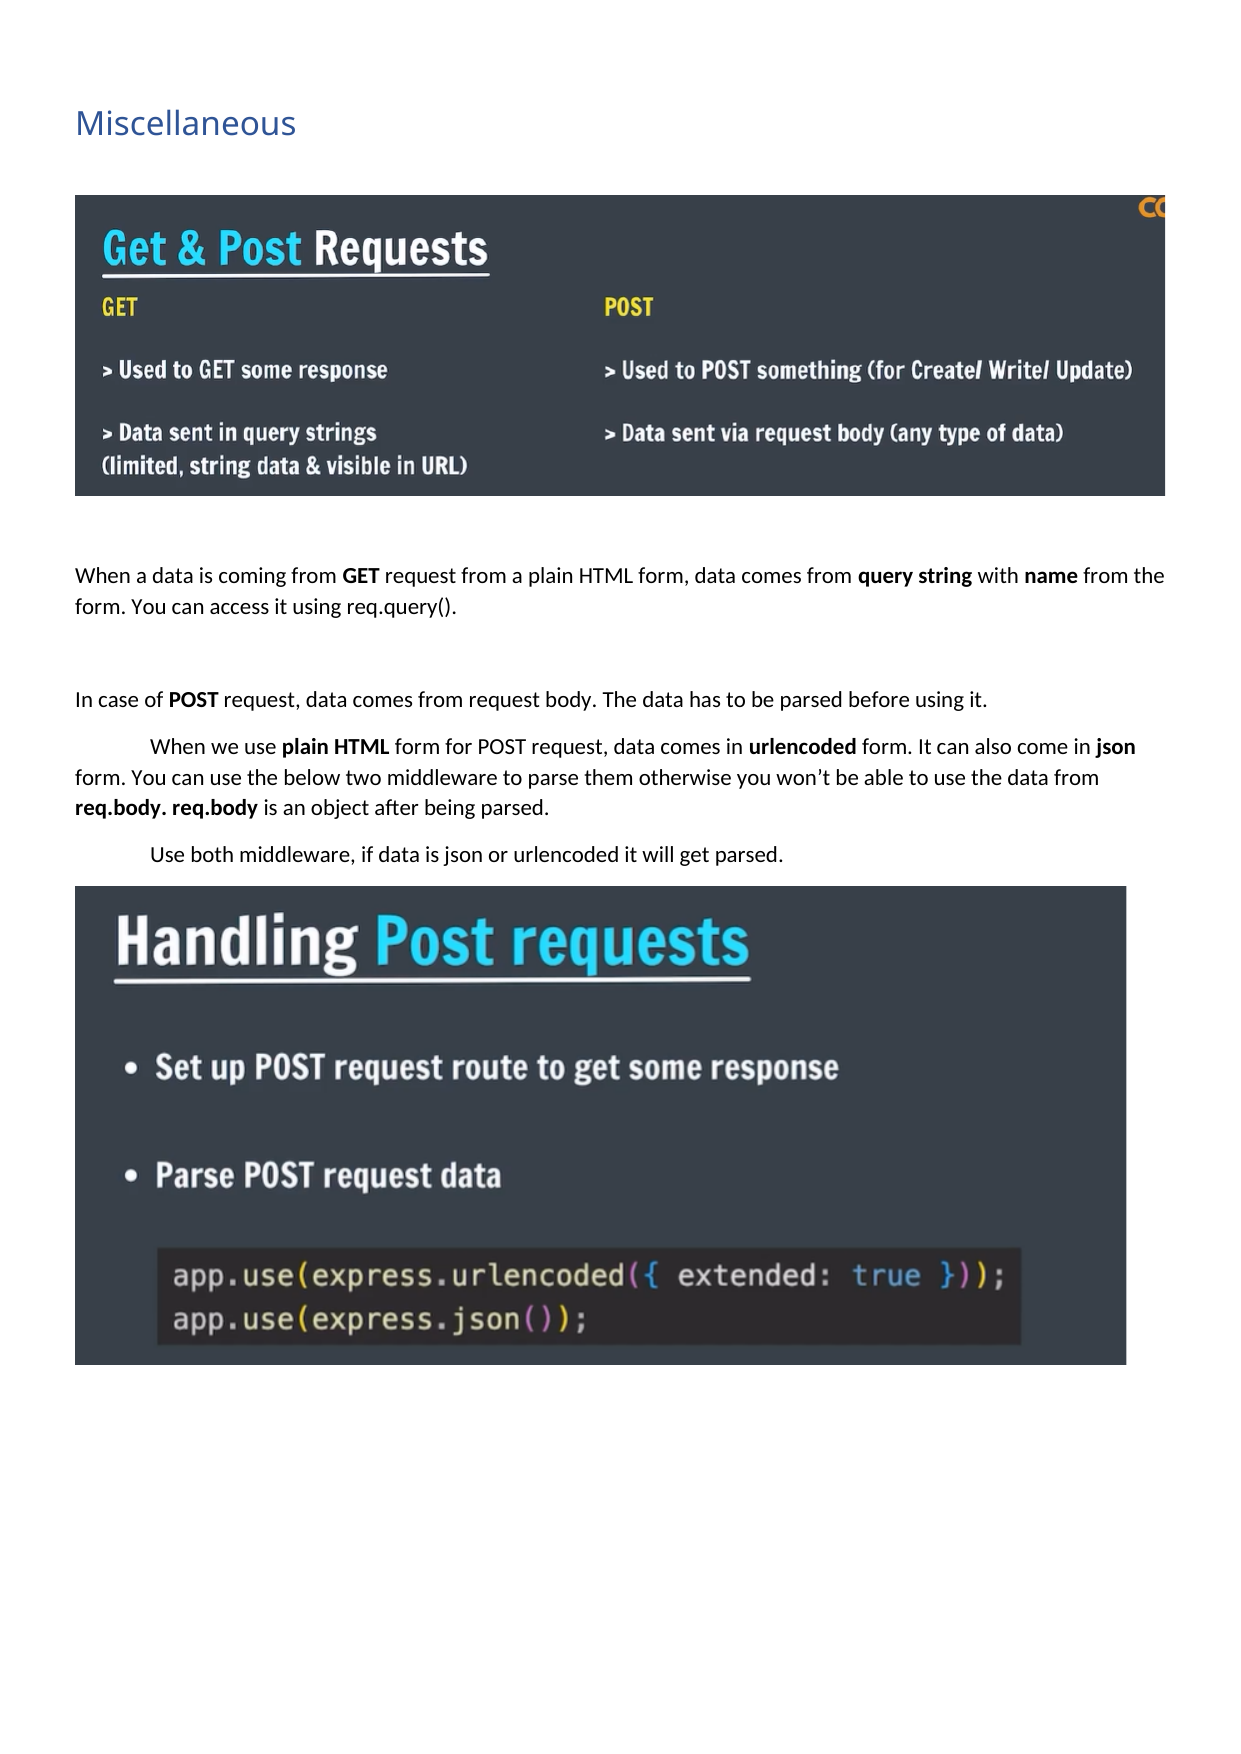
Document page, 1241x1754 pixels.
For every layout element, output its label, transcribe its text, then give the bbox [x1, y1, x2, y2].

text In case of POST request, data comes from request body. The data has to be parsed before using it. [75, 686, 1165, 714]
picture [75, 195, 1166, 496]
picture [75, 886, 1127, 1365]
subtitle Miscellaneous [75, 100, 1165, 145]
text Use both middleware, if data is json or urlencoded it will get parsed. [75, 840, 1165, 868]
text When we use plain HTML form for POST request, data comes in urlencoded form. It can also come in json form. You can use the below two middleware to parse them otherwise you won’t be able to use the data from req.body. req.body is an object after being parsed. [75, 732, 1165, 821]
text When a data is coming from GET request from a plain HTML form, data comes from query string with name from the form. You can access it using req.query(). [75, 562, 1165, 620]
